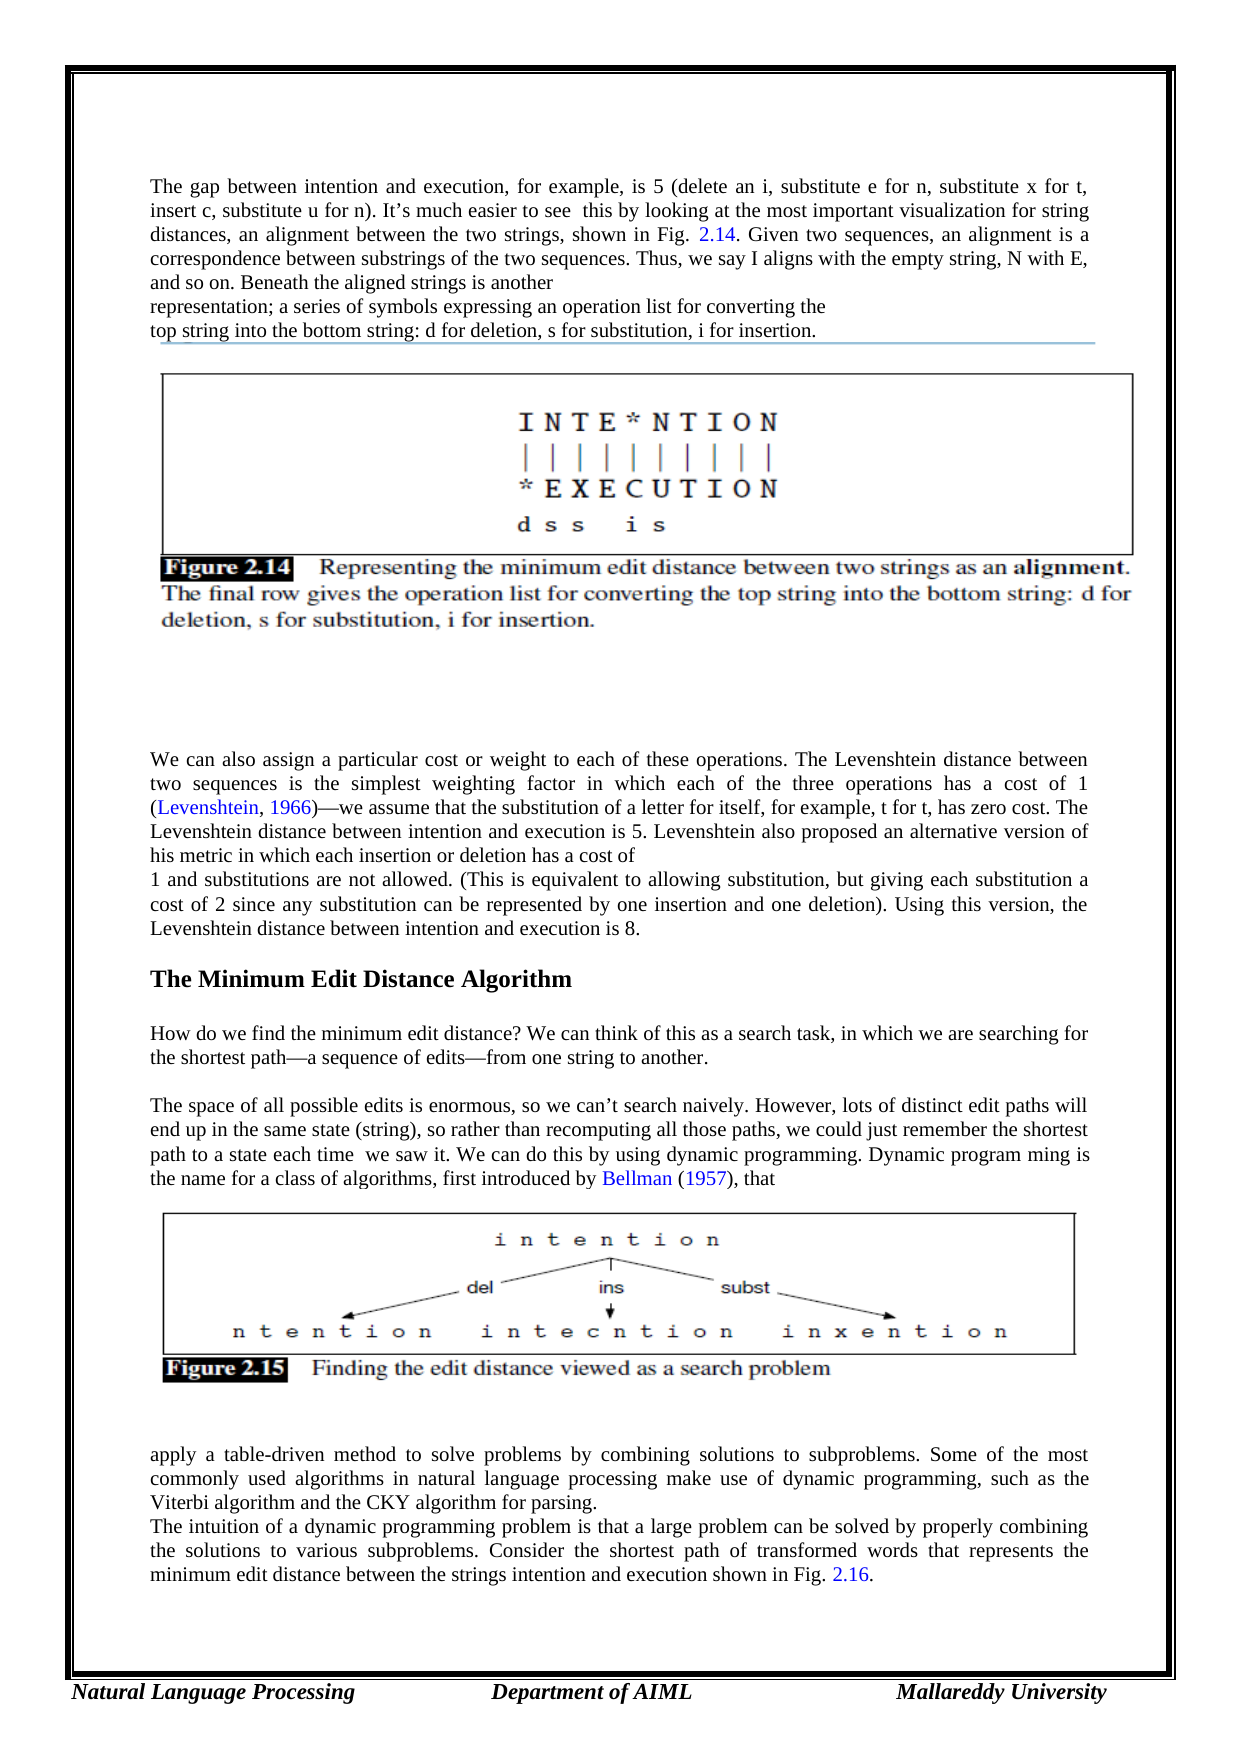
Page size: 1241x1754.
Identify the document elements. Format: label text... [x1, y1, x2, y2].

text The intuition of a dynamic programming problem is that a large problem can be solved by properly combining the solutions to various subproblems. Consider the shortest path of transformed words that represents the minimum edit distance between the strings intention and execution shown in Fig. 2.16. [150, 1514, 1090, 1586]
text The Minimum Edit Distance Algorithm [150, 964, 1090, 992]
text The gap between intention and execution, for example, is 5 (delete an i, substitute e for n, substitute x for t, insert c, substitute u for n). It’s much easier to see this by looking at the most important visualization for string distances, an alignment between the two strings, shown in Fig. 2.14. Given two sequences, an alignment is a correspondence between substrings of the two sequences. Thus, we say I aligns with the empty string, N with E, and so on. Beneath the aligned strings is another [150, 174, 1090, 294]
text apply a table-driven method to solve problems by combining solutions to subproblems. Some of the most commonly used algorithms in natural language processing make use of dynamic programming, such as the Viterbi algorithm and the CKY algorithm for parsing. [150, 1442, 1090, 1514]
text The space of all possible edits is enormous, so we can’t search naively. However, lots of distinct edit paths will end up in the same state (string), so rather than recomputing all those paths, we could just remember the shortest path to a state each time we saw it. We can do this by using dynamic programming. Dynamic program ming is the name for a class of algorithms, first introduced by Bellman (1957), that [150, 1093, 1090, 1189]
text top string into the bottom string: d for deletion, s for substitution, i for insertion. [150, 318, 1090, 342]
text How do we find the minimum edit distance? We can think of this as a search task, in which we are searching for the shortest path—a sequence of edits—from one string to another. [150, 1021, 1090, 1069]
picture [150, 342, 1146, 647]
text 1 and substitutions are not allowed. (This is equivalent to allowing substitution, but giving each substitution a cost of 2 since any substitution can be represented by one insertion and one deletion). Using this version, the Levenshtein distance between intention and execution is 8. [150, 867, 1090, 939]
text We can also assign a particular cost or weight to each of these operations. The Levenshtein distance between two sequences is the simplest weighting factor in which each of the three operations has a cost of 1 (Levenshtein, 1966)—we assume that the substitution of a letter for itself, for example, t for t, has zero cost. The Levenshtein distance between intention and execution is 5. Levenshtein also proposed an alternative version of his metric in which each insertion or deletion has a cost of [150, 747, 1090, 867]
text representation; a series of symbols expressing an operation list for converting the [150, 294, 1090, 318]
picture [150, 1189, 1104, 1394]
